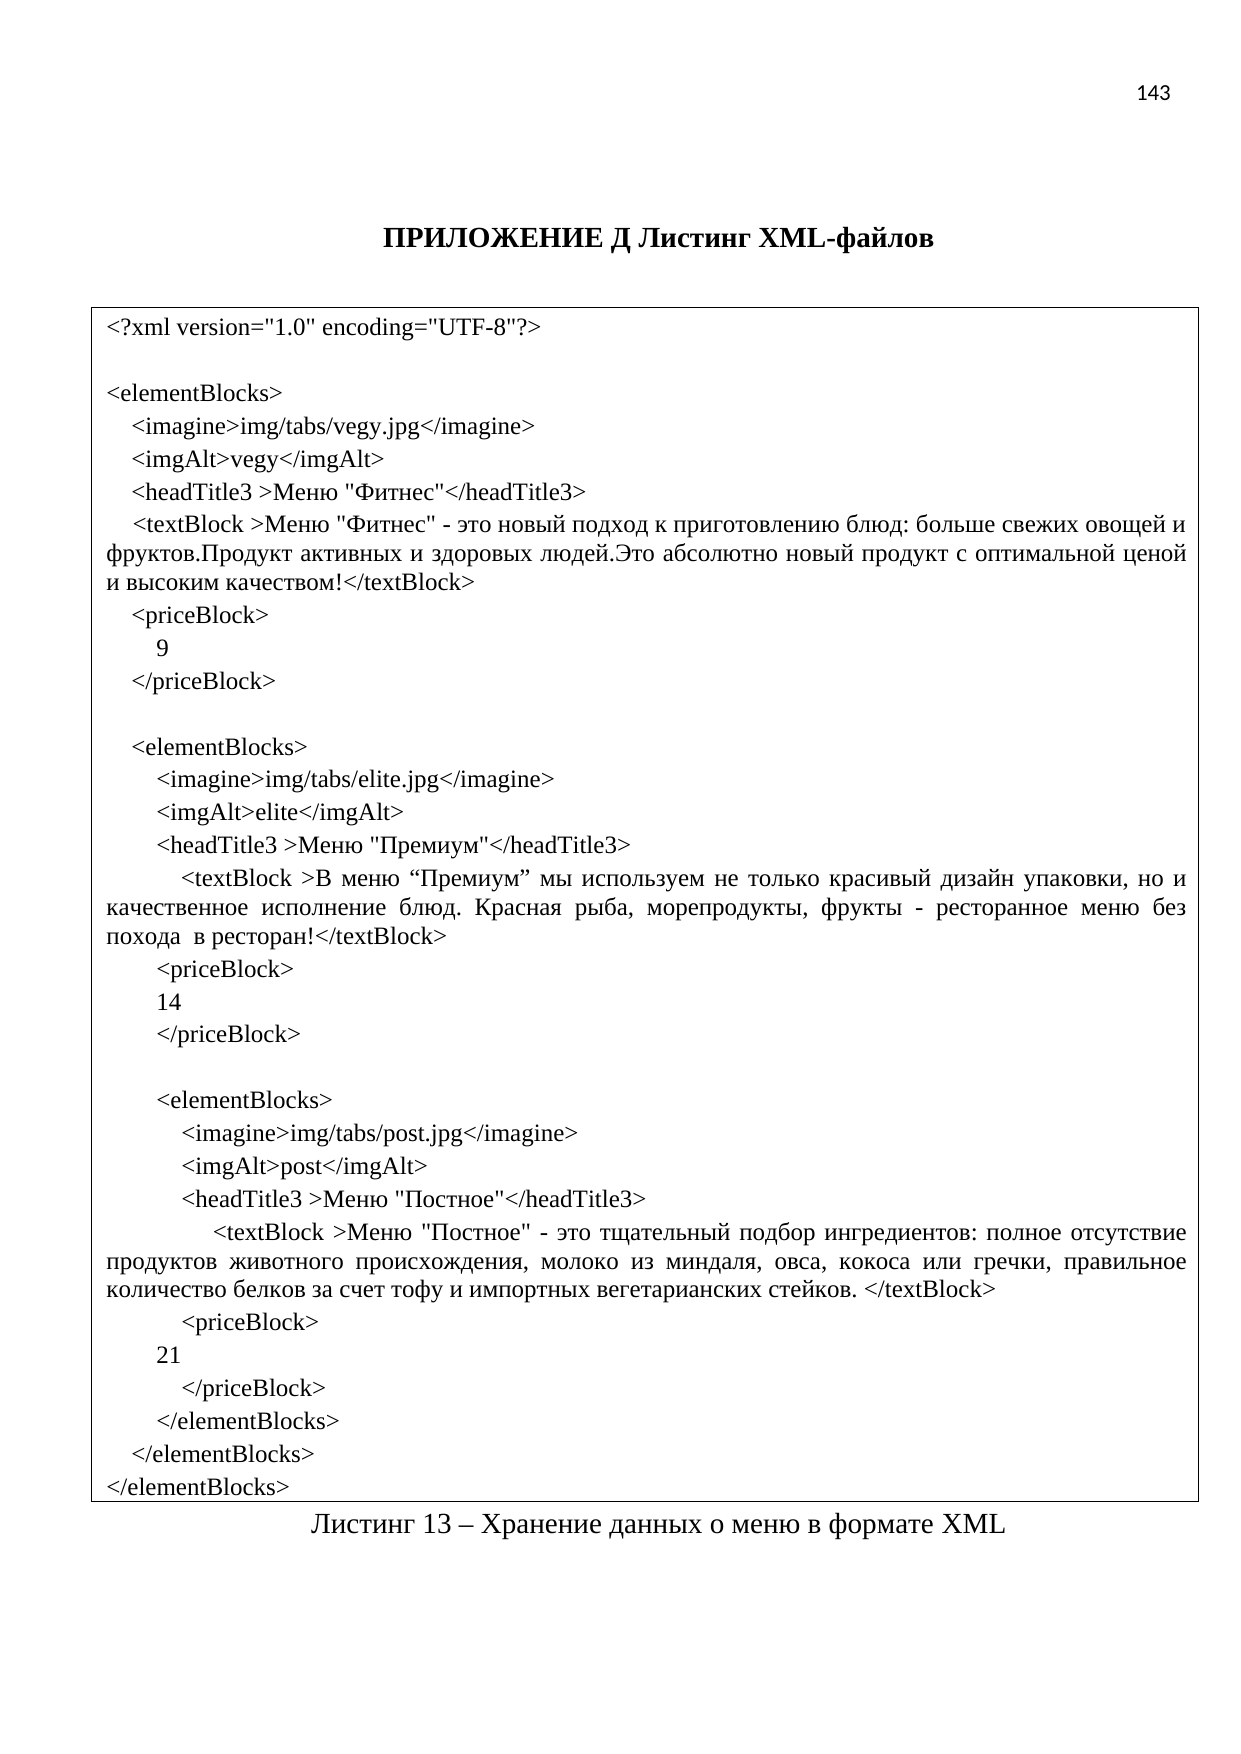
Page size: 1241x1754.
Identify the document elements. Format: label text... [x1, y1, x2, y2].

table_header <?xml version="1.0" encoding="UTF-8"?> <elementBlocks> <imagine>img/tabs/vegy.jpg</imagine> <imgAlt>vegy</imgAlt> <headTitle3 >Меню "Фитнес"</headTitle3> <textBlock >Меню "Фитнес" - это новый подход к приготовлению блюд: больше свежих овощей и фруктов.Продукт активных и здоровых людей.Это абсолютно новый продукт с оптимальной ценой и высоким качеством!</textBlock> <priceBlock> 9 </priceBlock> <elementBlocks> <imagine>img/tabs/elite.jpg</imagine> <imgAlt>elite</imgAlt> <headTitle3 >Меню "Премиум"</headTitle3> <textBlock >В меню “Премиум” мы используем не только красивый дизайн упаковки, но и качественное исполнение блюд. Красная рыба, морепродукты, фрукты - ресторанное меню без похода в ресторан!</textBlock> <priceBlock> 14 </priceBlock> <elementBlocks> <imagine>img/tabs/post.jpg</imagine> <imgAlt>post</imgAlt> <headTitle3 >Меню "Постное"</headTitle3> <textBlock >Меню "Постное" - это тщательный подбор ингредиентов: полное отсутствие продуктов животного происхождения, молоко из миндаля, овса, кокоса или гречки, правильное количество белков за счет тофу и импортных вегетарианских стейков. </textBlock> <priceBlock> 21 </priceBlock> </elementBlocks> </elementBlocks> </elementBlocks> [92, 308, 1198, 1501]
text Листинг 13 – Хранение данных о меню в формате XML [136, 1506, 1181, 1539]
subtitle ПРИЛОЖЕНИЕ Д Листинг XML-файлов [136, 220, 1181, 254]
